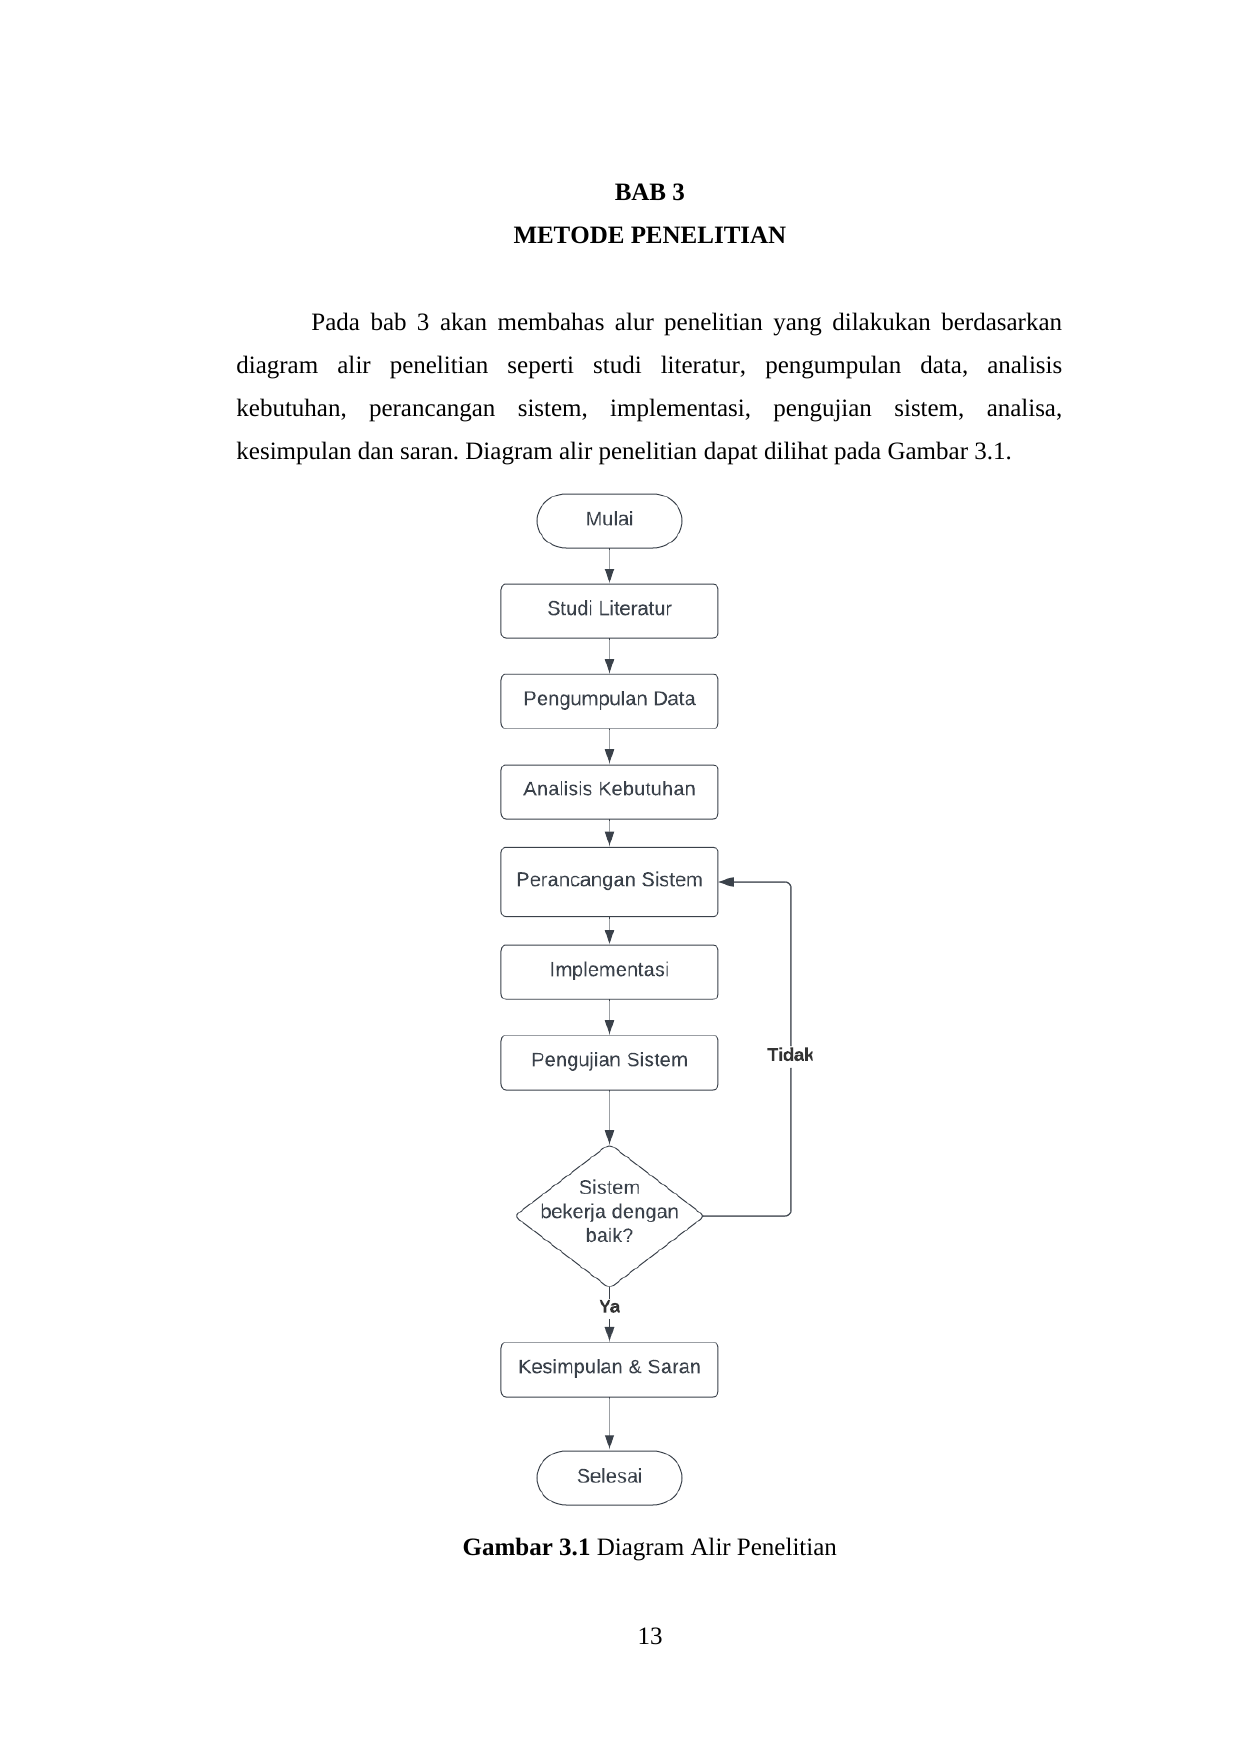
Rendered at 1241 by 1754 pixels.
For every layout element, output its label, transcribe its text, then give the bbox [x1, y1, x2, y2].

text Gambar 3.1 Diagram Alir Penelitian [236, 1532, 1063, 1561]
text Pada bab 3 akan membahas alur penelitian yang dilakukan berdasarkan diagram alir penelitian seperti studi literatur, pengumpulan data, analisis kebutuhan, perancangan sistem, implementasi, pengujian sistem, analisa, kesimpulan dan saran. Diagram alir penelitian dapat dilihat pada Gambar 3.1. [236, 307, 1063, 465]
subtitle BAB 3 METODE PENELITIAN [236, 177, 1063, 249]
picture [486, 479, 813, 1518]
